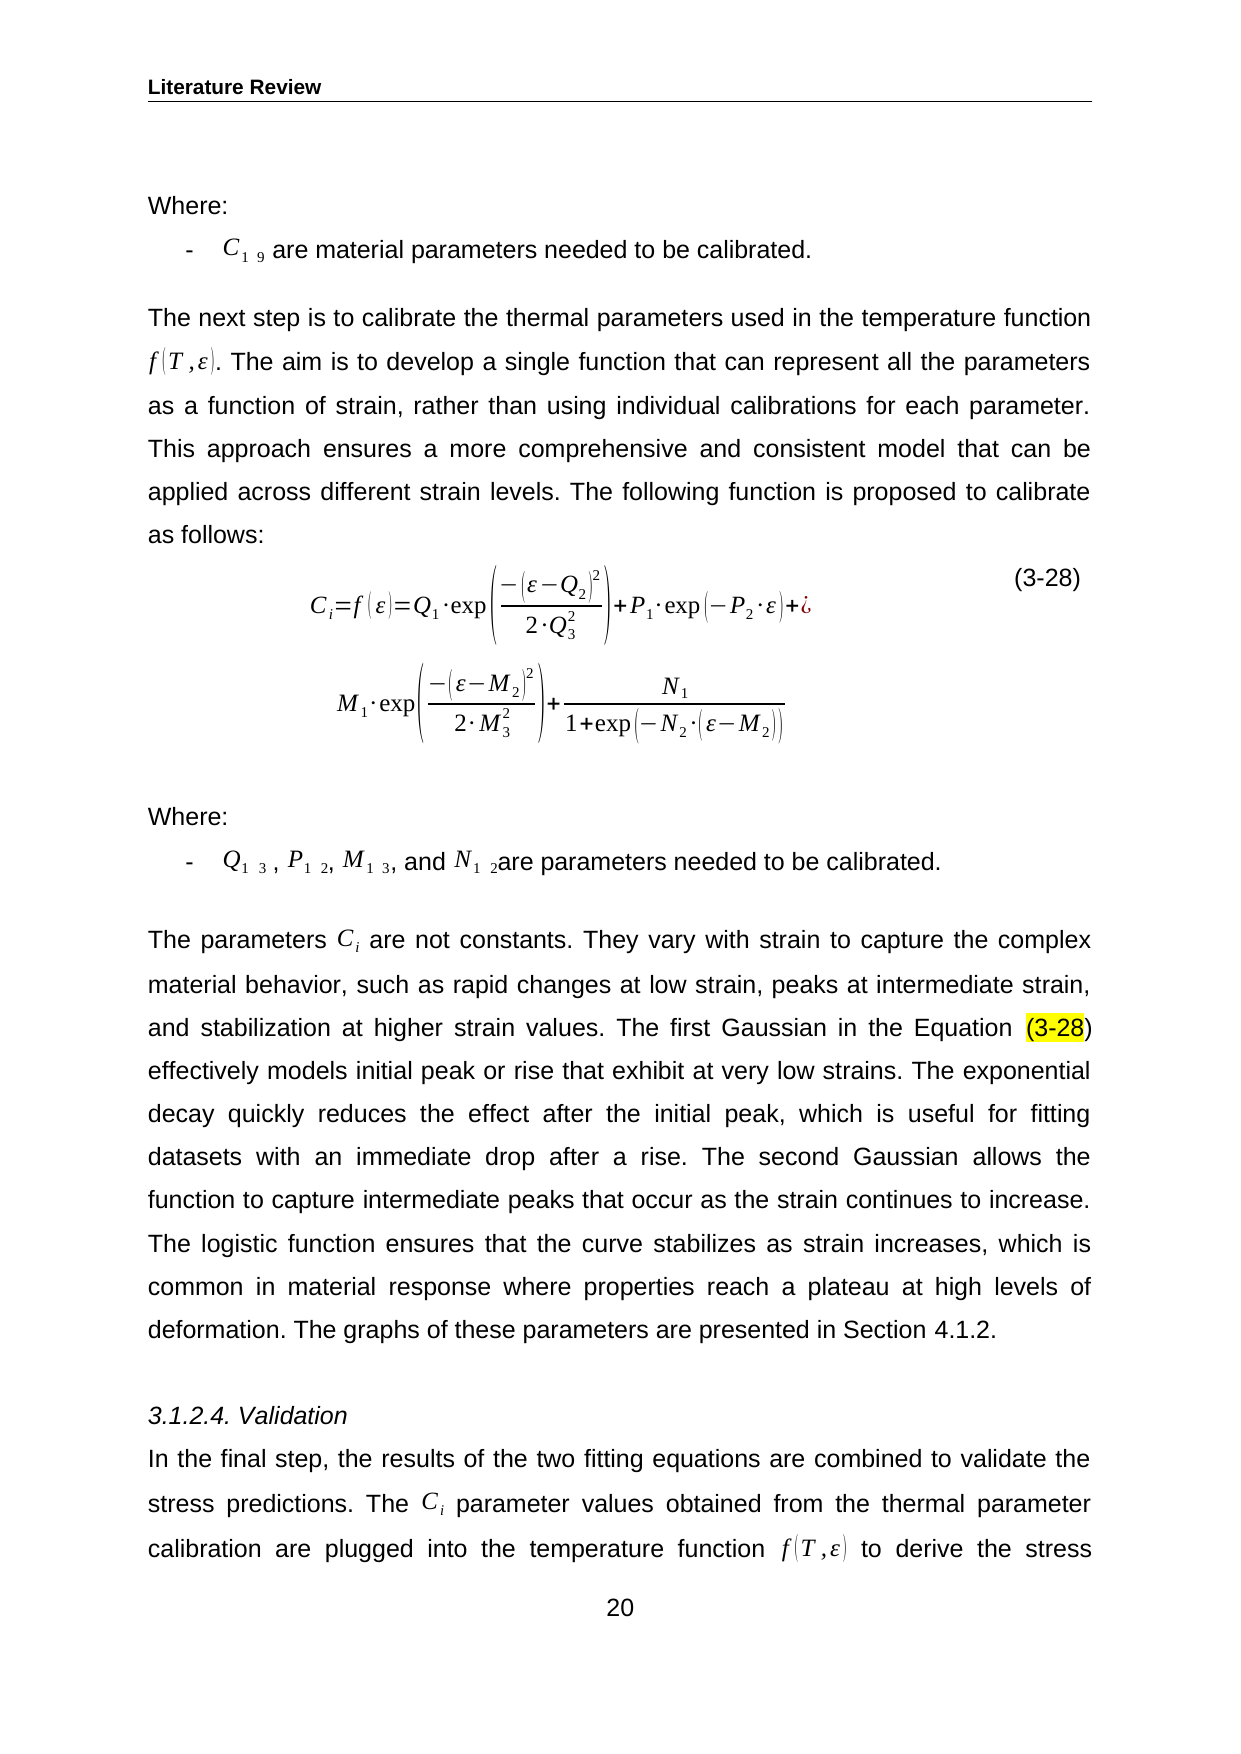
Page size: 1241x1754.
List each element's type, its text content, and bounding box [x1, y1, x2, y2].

list are material parameters needed to be calibrated. [185, 234, 1092, 265]
text Where: [148, 802, 1092, 831]
text 3.1.2.4. Validation [148, 1401, 1092, 1430]
text Where: [148, 191, 1092, 219]
table_header [148, 563, 974, 759]
list , , , and are parameters needed to be calibrated. [185, 845, 1092, 877]
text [148, 1444, 1092, 1564]
text The next step is to calibrate the thermal parameters used in the temperature function . The aim is to develop a single function that can represent all the parameters as a function of strain, rather than using individual calibrations for each parameter. This approach ensures a more comprehensive and consistent model that can be applied across different strain levels. The following function is proposed to calibrate as follows: [148, 303, 1092, 549]
